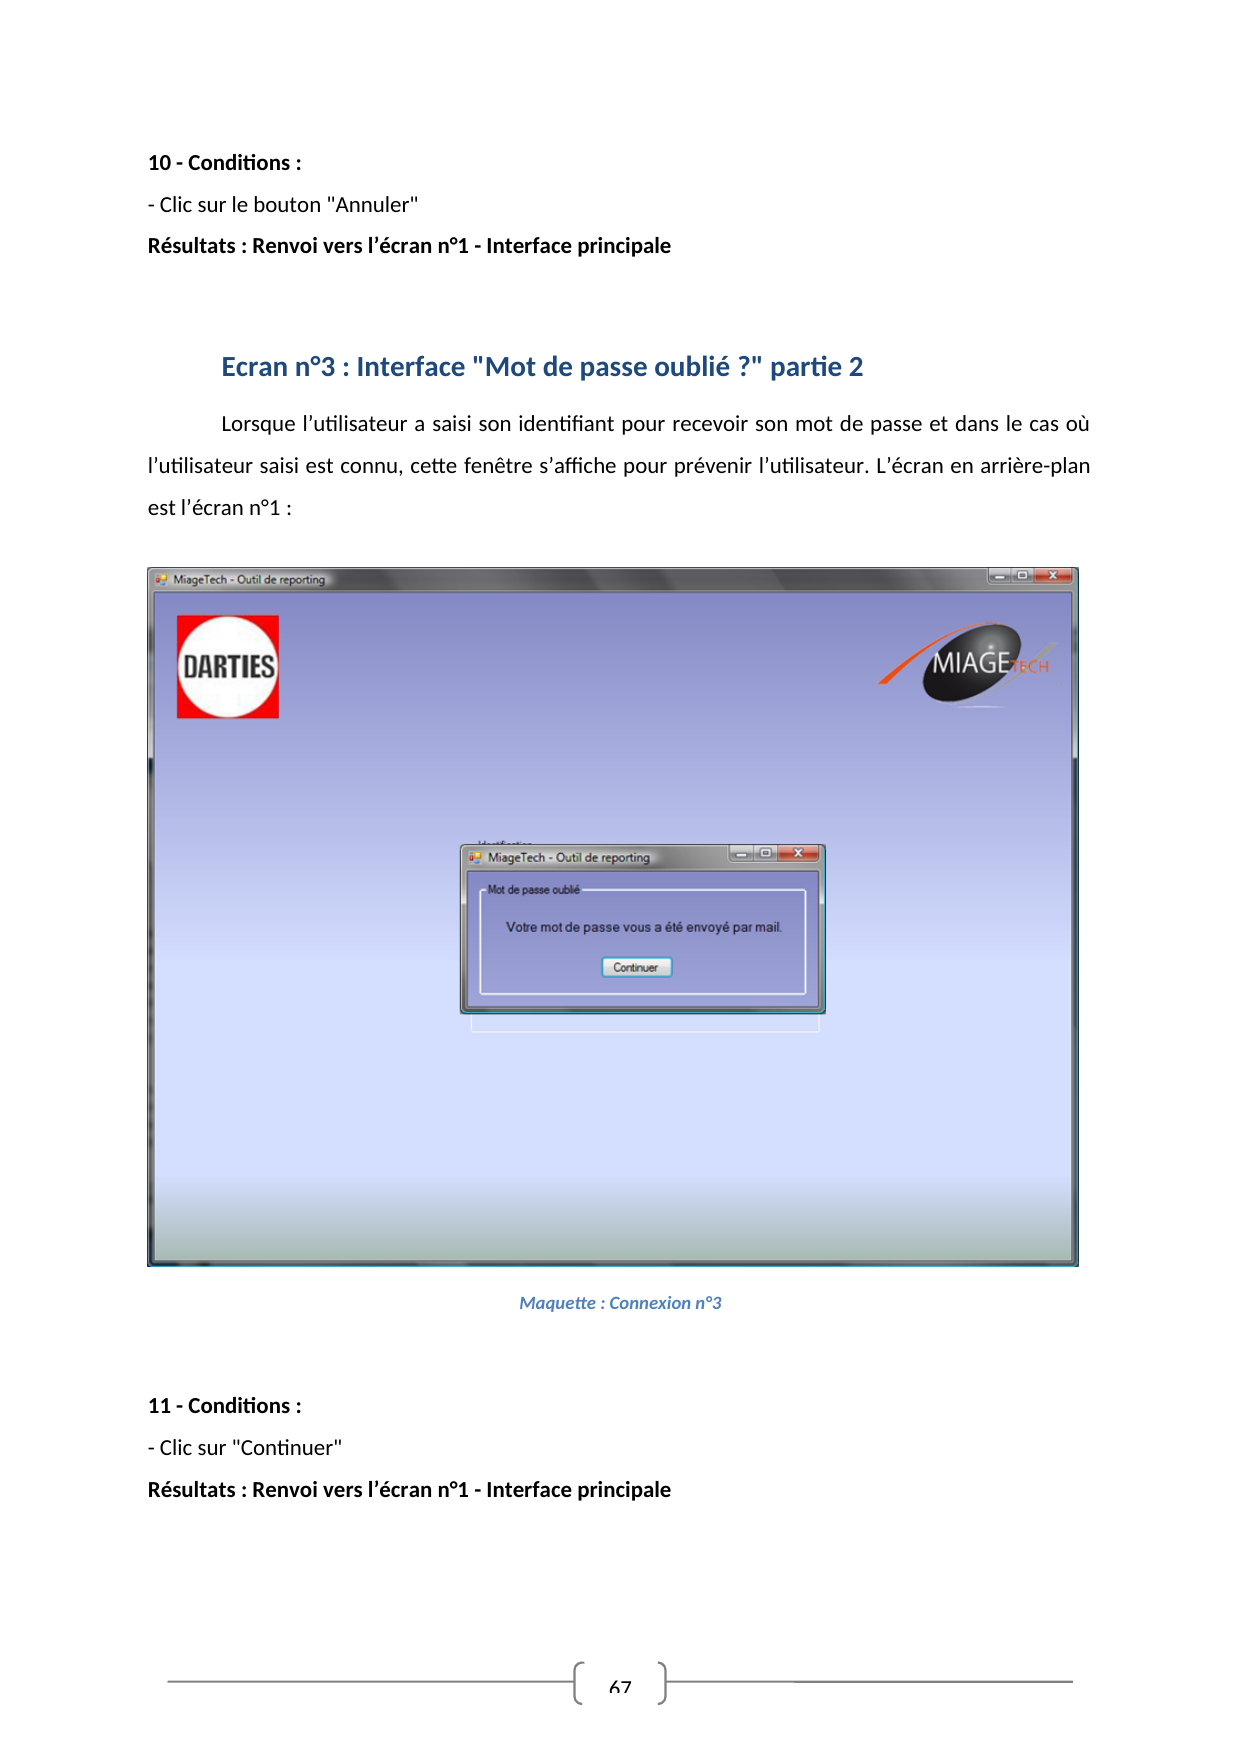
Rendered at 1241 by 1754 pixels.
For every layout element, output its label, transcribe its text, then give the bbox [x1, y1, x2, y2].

text Maquette : Connexion n°3 [148, 1291, 1092, 1314]
text 11 - Conditions : [148, 1391, 1092, 1419]
text Ecran n°3 : Interface "Mot de passe oublié ?" partie 2 [148, 348, 1092, 383]
text 10 - Conditions : [148, 148, 1092, 176]
text - Clic sur le bouton "Annuler" [148, 190, 1092, 218]
text Lorsque l’utilisateur a saisi son identifiant pour recevoir son mot de passe et dans le cas où l’utilisateur saisi est connu, cette fenêtre s’affiche pour prévenir l’utilisateur. L’écran en arrière-plan est l’écran n°1 : [148, 409, 1092, 522]
text Résultats : Renvoi vers l’écran n°1 - Interface principale [148, 232, 1092, 260]
picture [147, 567, 1079, 1267]
text Résultats : Renvoi vers l’écran n°1 - Interface principale [148, 1475, 1092, 1503]
text - Clic sur "Continuer" [148, 1433, 1092, 1461]
